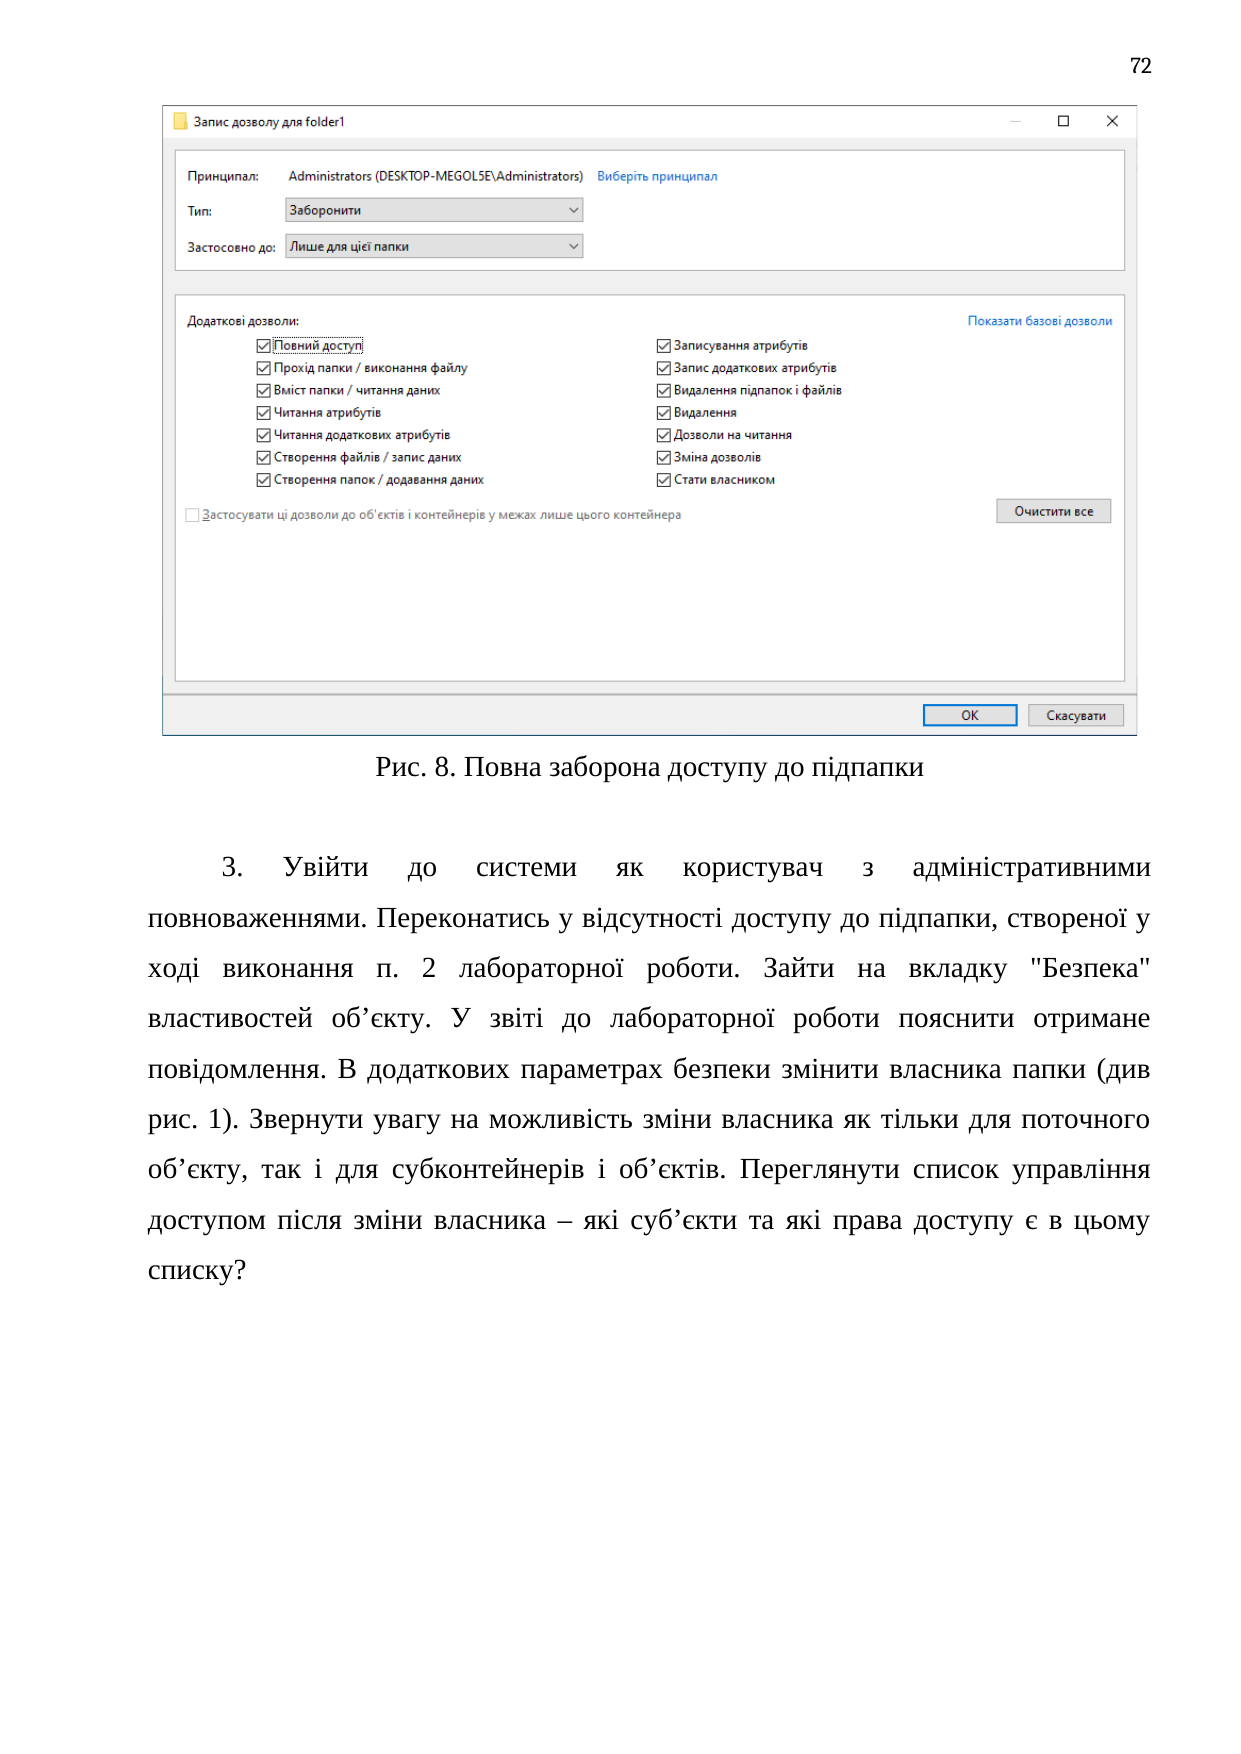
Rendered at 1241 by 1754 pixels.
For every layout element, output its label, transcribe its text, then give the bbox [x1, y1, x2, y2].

list Рис. 8. Повна заборона доступу до підпапки [148, 749, 1152, 782]
list 3. Увійти до системи як користувач з адміністративними повноваженнями. Переконатись у відсутності доступу до підпапки, створеної у ході виконання п. 2 лабораторної роботи. Зайти на вкладку "Безпека" властивостей об’єкту. У звіті до лабораторної роботи пояснити отримане повідомлення. В додаткових параметрах безпеки змінити власника папки (див рис. 1). Звернути увагу на можливість зміни власника як тільки для поточного об’єкту, так і для субконтейнерів і об’єктів. Переглянути список управління доступом після зміни власника – які суб’єкти та які права доступу є в цьому списку? [148, 849, 1152, 1286]
picture [162, 105, 1138, 736]
